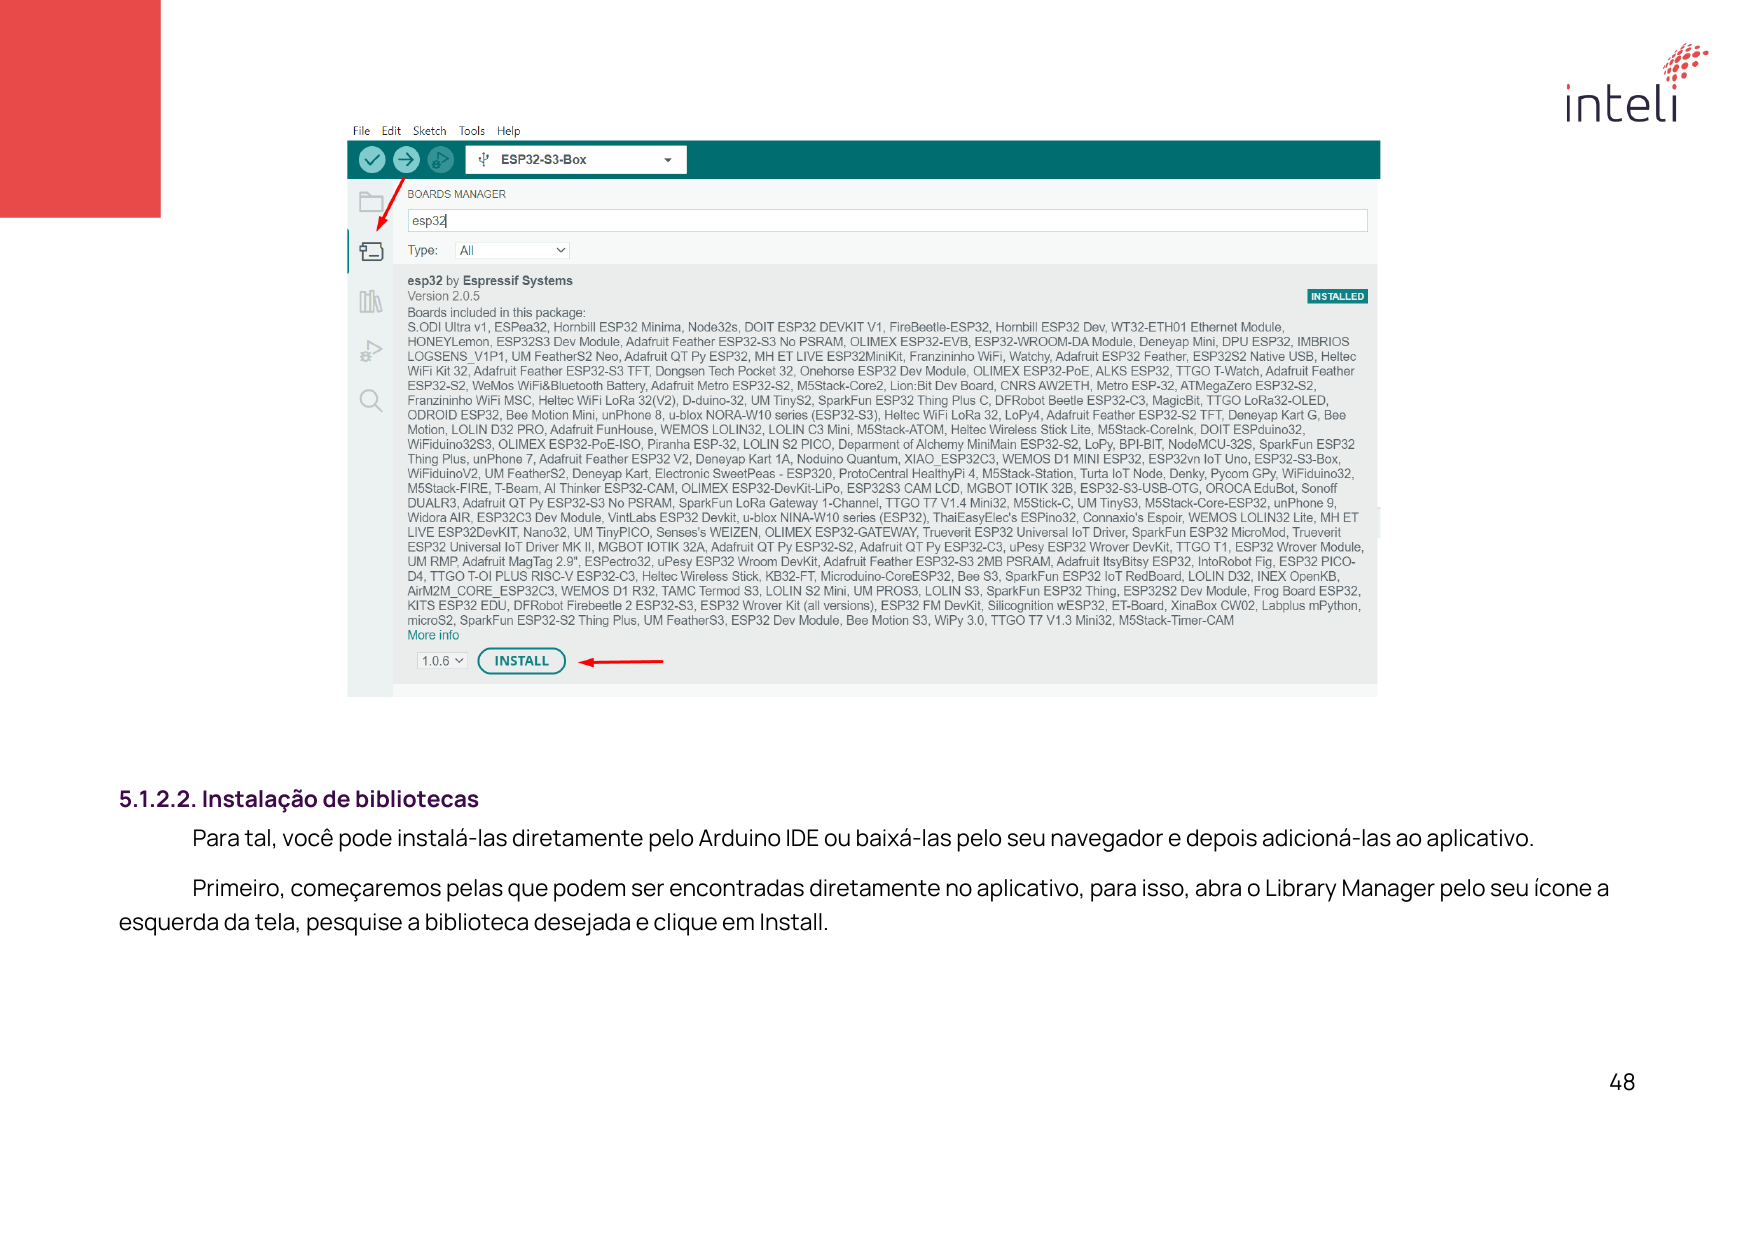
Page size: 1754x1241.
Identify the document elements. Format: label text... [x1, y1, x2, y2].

text Primeiro, começaremos pelas que podem ser encontradas diretamente no aplicativo, para isso, abra o Library Manager pelo seu ícone a esquerda da tela, pesquise a biblioteca desejada e clique em Install. [118, 872, 1636, 937]
text Para tal, você pode instalá-las diretamente pelo Arduino IDE ou baixá-las pelo seu navegador e depois adicioná-las ao aplicativo. [118, 821, 1636, 853]
picture [347, 123, 1381, 697]
picture [0, 0, 161, 218]
picture [1566, 43, 1709, 122]
subtitle 5.1.2.2. Instalação de bibliotecas [118, 783, 1636, 815]
